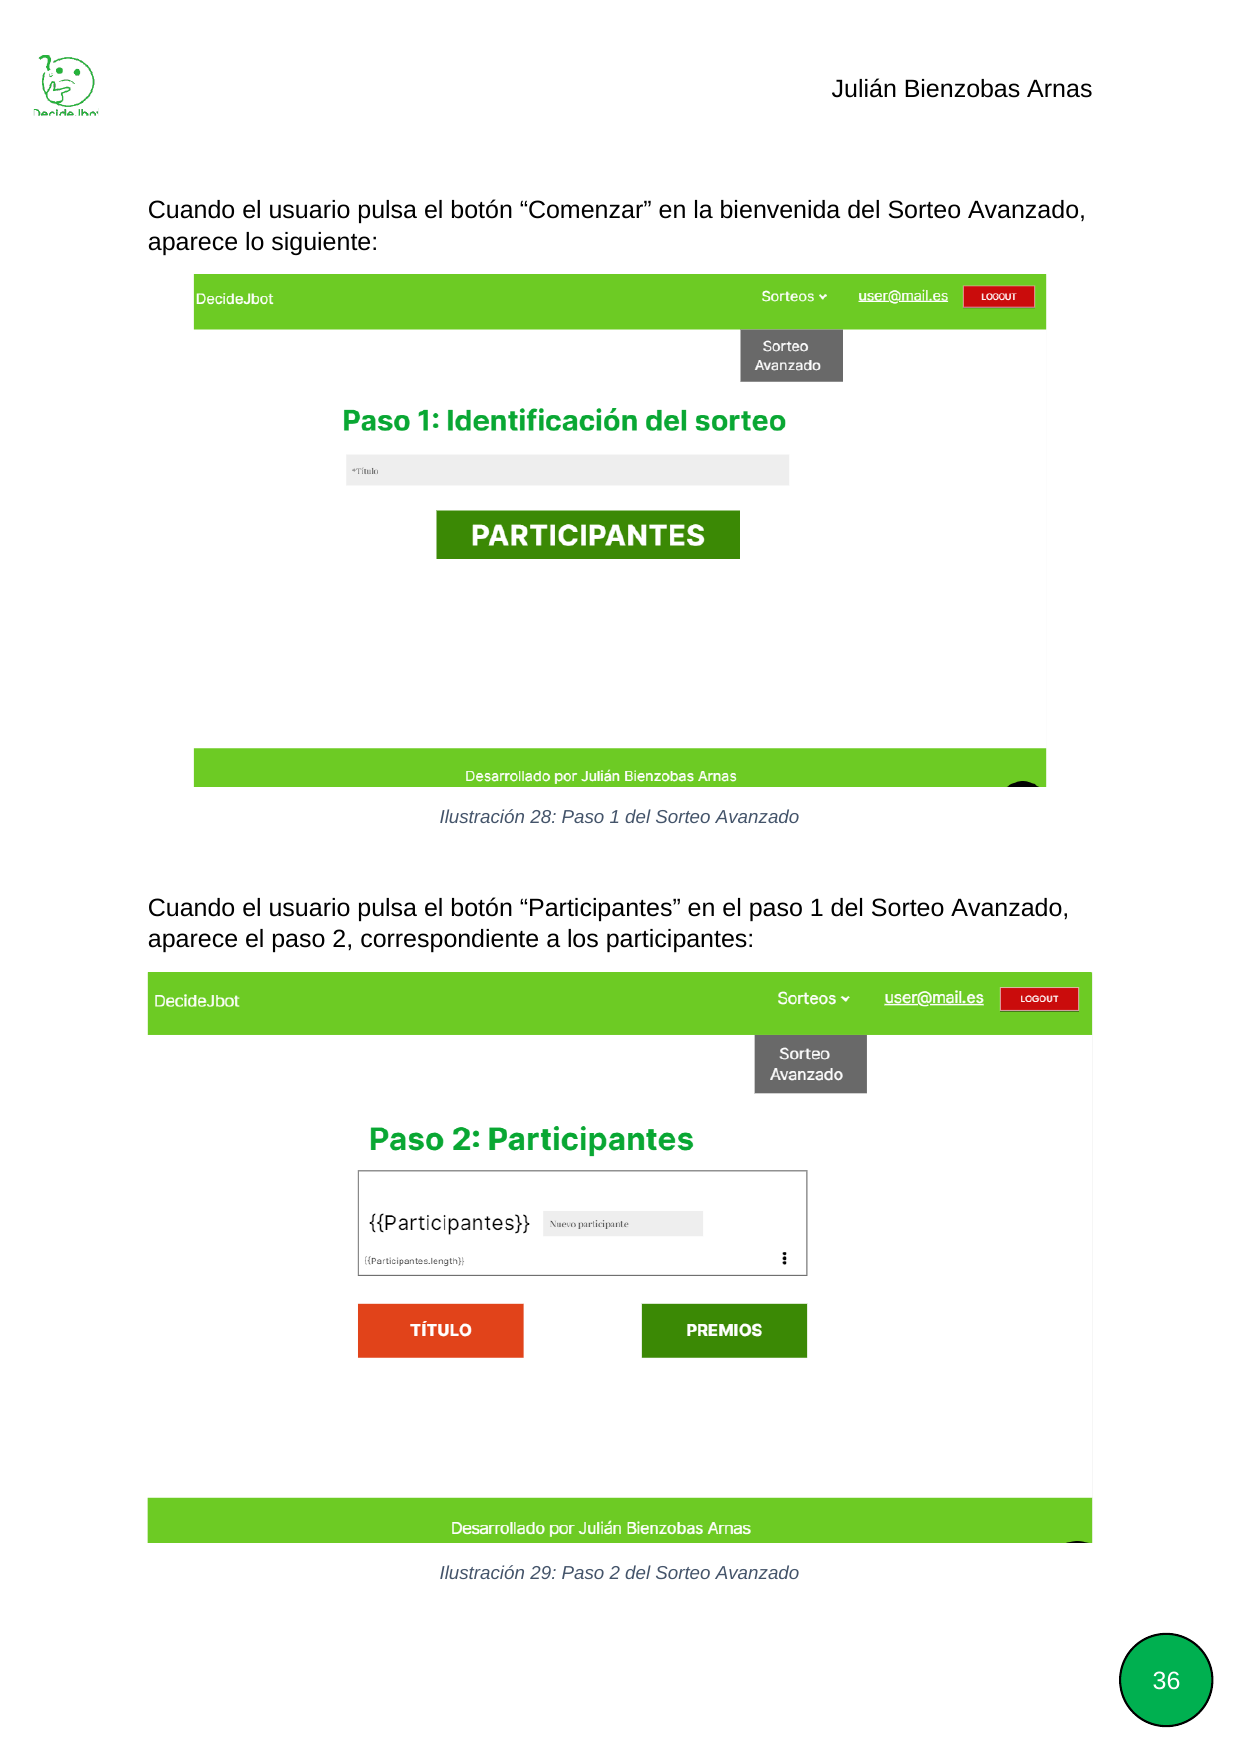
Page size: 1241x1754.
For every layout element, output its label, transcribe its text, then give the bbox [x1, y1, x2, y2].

text Ilustración 28: Paso 1 del Sorteo Avanzado [148, 806, 1092, 827]
text Ilustración 29: Paso 2 del Sorteo Avanzado [148, 1562, 1092, 1583]
picture [32, 55, 99, 114]
text Cuando el usuario pulsa el botón “Participantes” en el paso 1 del Sorteo Avanzado, aparece el paso 2, correspondiente a los participantes: [148, 893, 1092, 953]
text Cuando el usuario pulsa el botón “Comenzar” en la bienvenida del Sorteo Avanzado, aparece lo siguiente: [148, 195, 1092, 255]
picture [193, 274, 1047, 787]
picture [147, 972, 1093, 1543]
